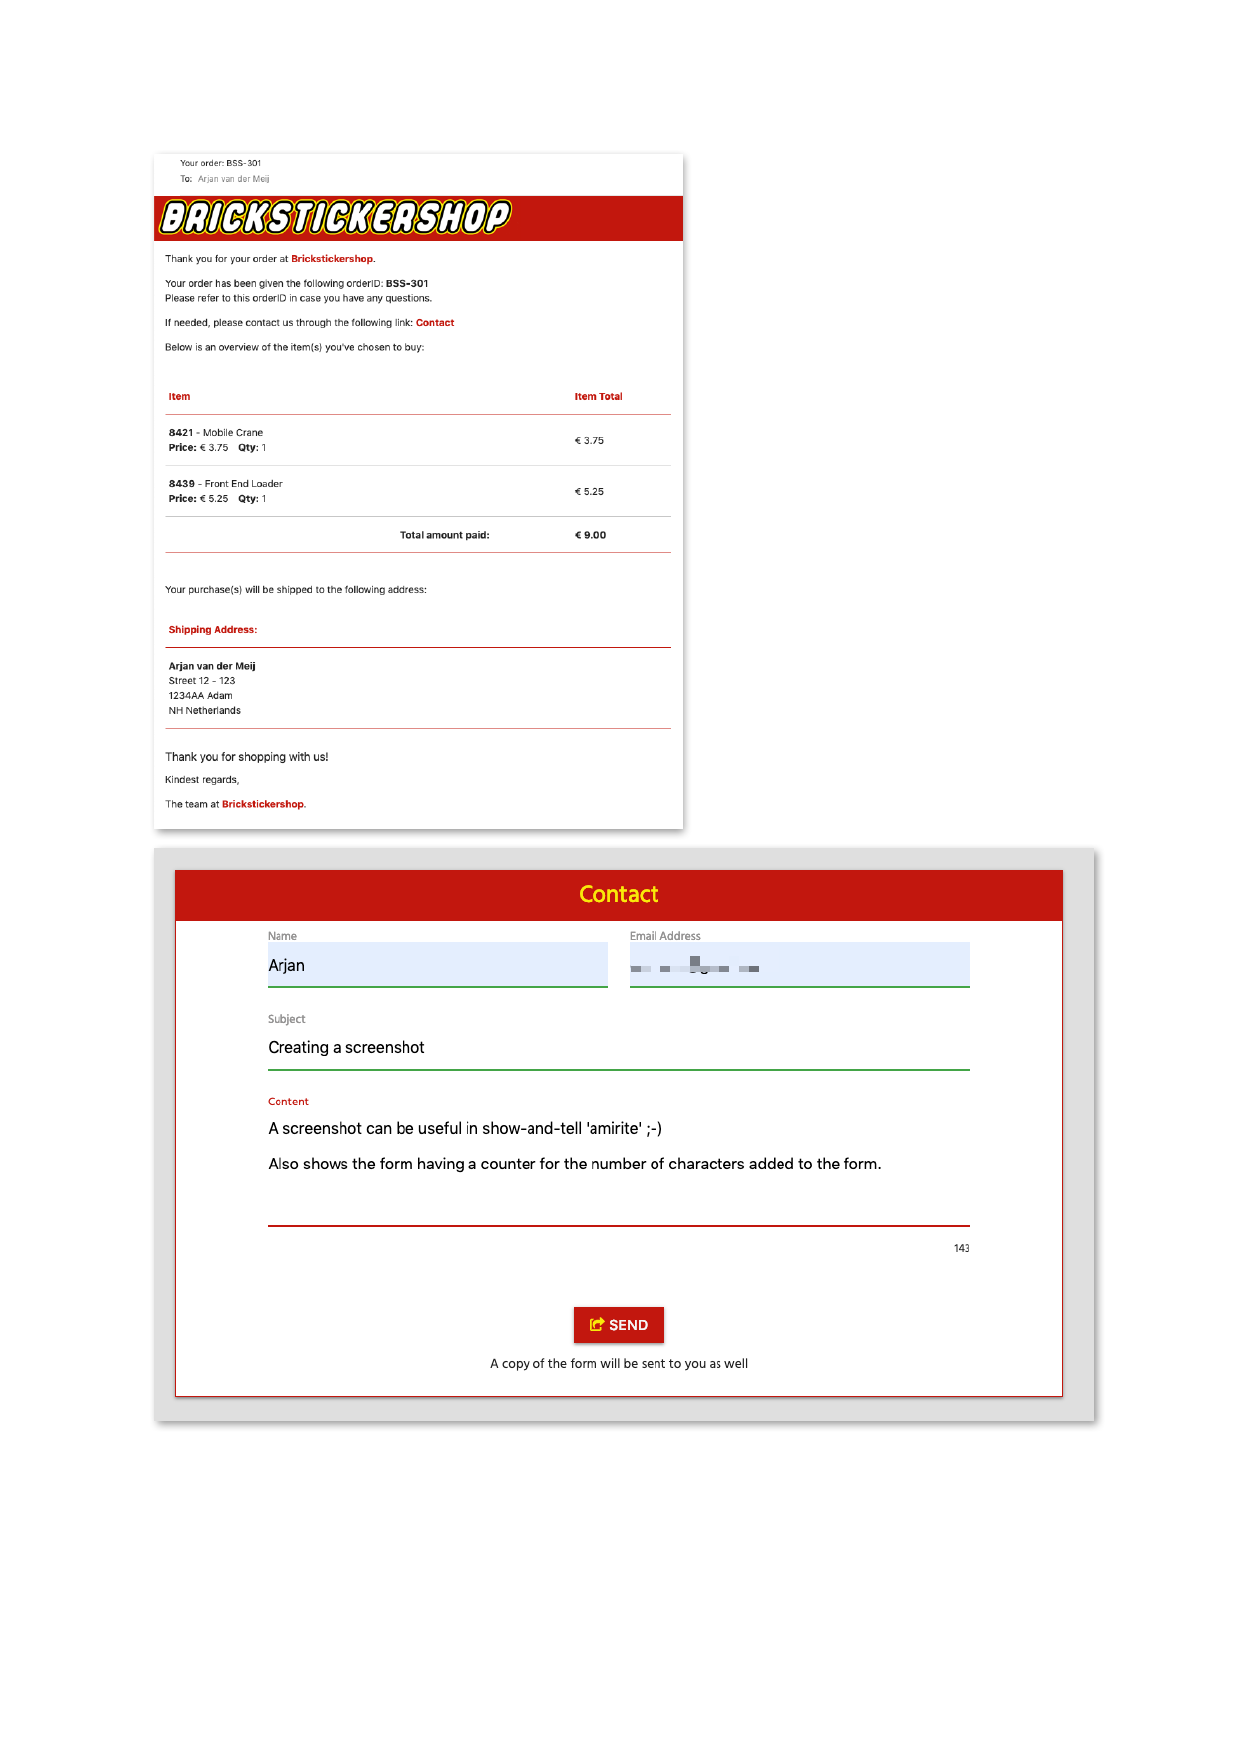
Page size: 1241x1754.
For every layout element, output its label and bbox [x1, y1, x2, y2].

picture [154, 154, 683, 829]
picture [154, 848, 1094, 1421]
